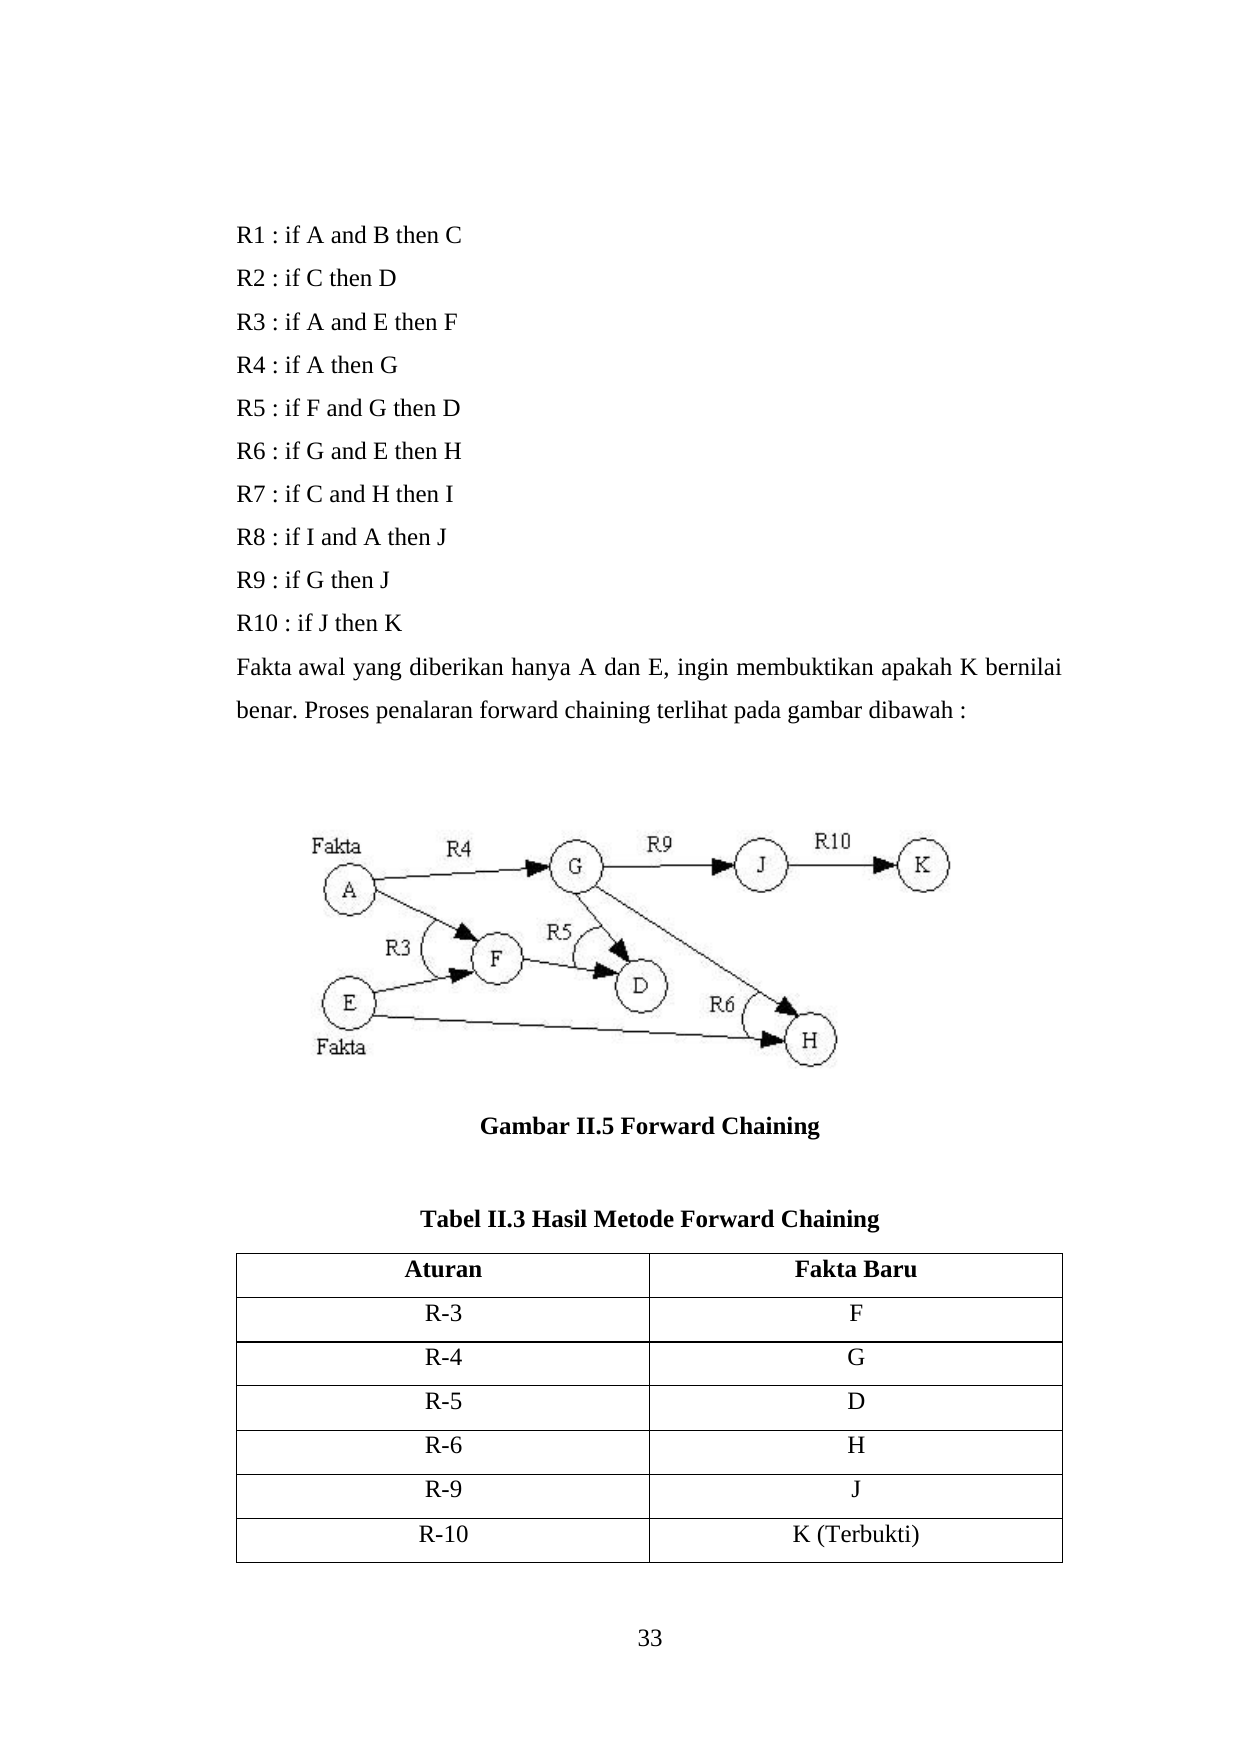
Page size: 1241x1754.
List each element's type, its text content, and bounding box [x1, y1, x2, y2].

table_header Fakta Baru [650, 1254, 1062, 1297]
text R3 : if A and E then F [236, 307, 1063, 335]
table_cell G [650, 1343, 1062, 1385]
text Fakta awal yang diberikan hanya A dan E, ingin membuktikan apakah K bernilai benar. Proses penalaran forward chaining terlihat pada gambar dibawah : [236, 652, 1063, 723]
table_cell H [650, 1431, 1062, 1473]
text Gambar II.5 Forward Chaining [236, 1111, 1063, 1140]
text R7 : if C and H then I [236, 479, 1063, 508]
text R10 : if J then K [236, 608, 1063, 637]
text R6 : if G and E then H [236, 436, 1063, 465]
table_cell J [650, 1475, 1062, 1518]
table_cell D [650, 1386, 1062, 1429]
picture [236, 781, 991, 1097]
text R4 : if A then G [236, 350, 1063, 378]
table_cell R-9 [237, 1475, 649, 1518]
text R2 : if C then D [236, 263, 1063, 292]
text R9 : if G then J [236, 565, 1063, 594]
table_cell R-5 [237, 1386, 649, 1429]
text R1 : if A and B then C [236, 220, 1063, 249]
table_cell R-10 [237, 1519, 649, 1562]
table_cell R-3 [237, 1298, 649, 1341]
table_cell K (Terbukti) [650, 1519, 1062, 1562]
table_cell R-6 [237, 1431, 649, 1473]
text R8 : if I and A then J [236, 522, 1063, 551]
text R5 : if F and G then D [236, 393, 1063, 422]
table_cell F [650, 1298, 1062, 1341]
table_header Aturan [237, 1254, 649, 1297]
table_cell R-4 [237, 1343, 649, 1385]
